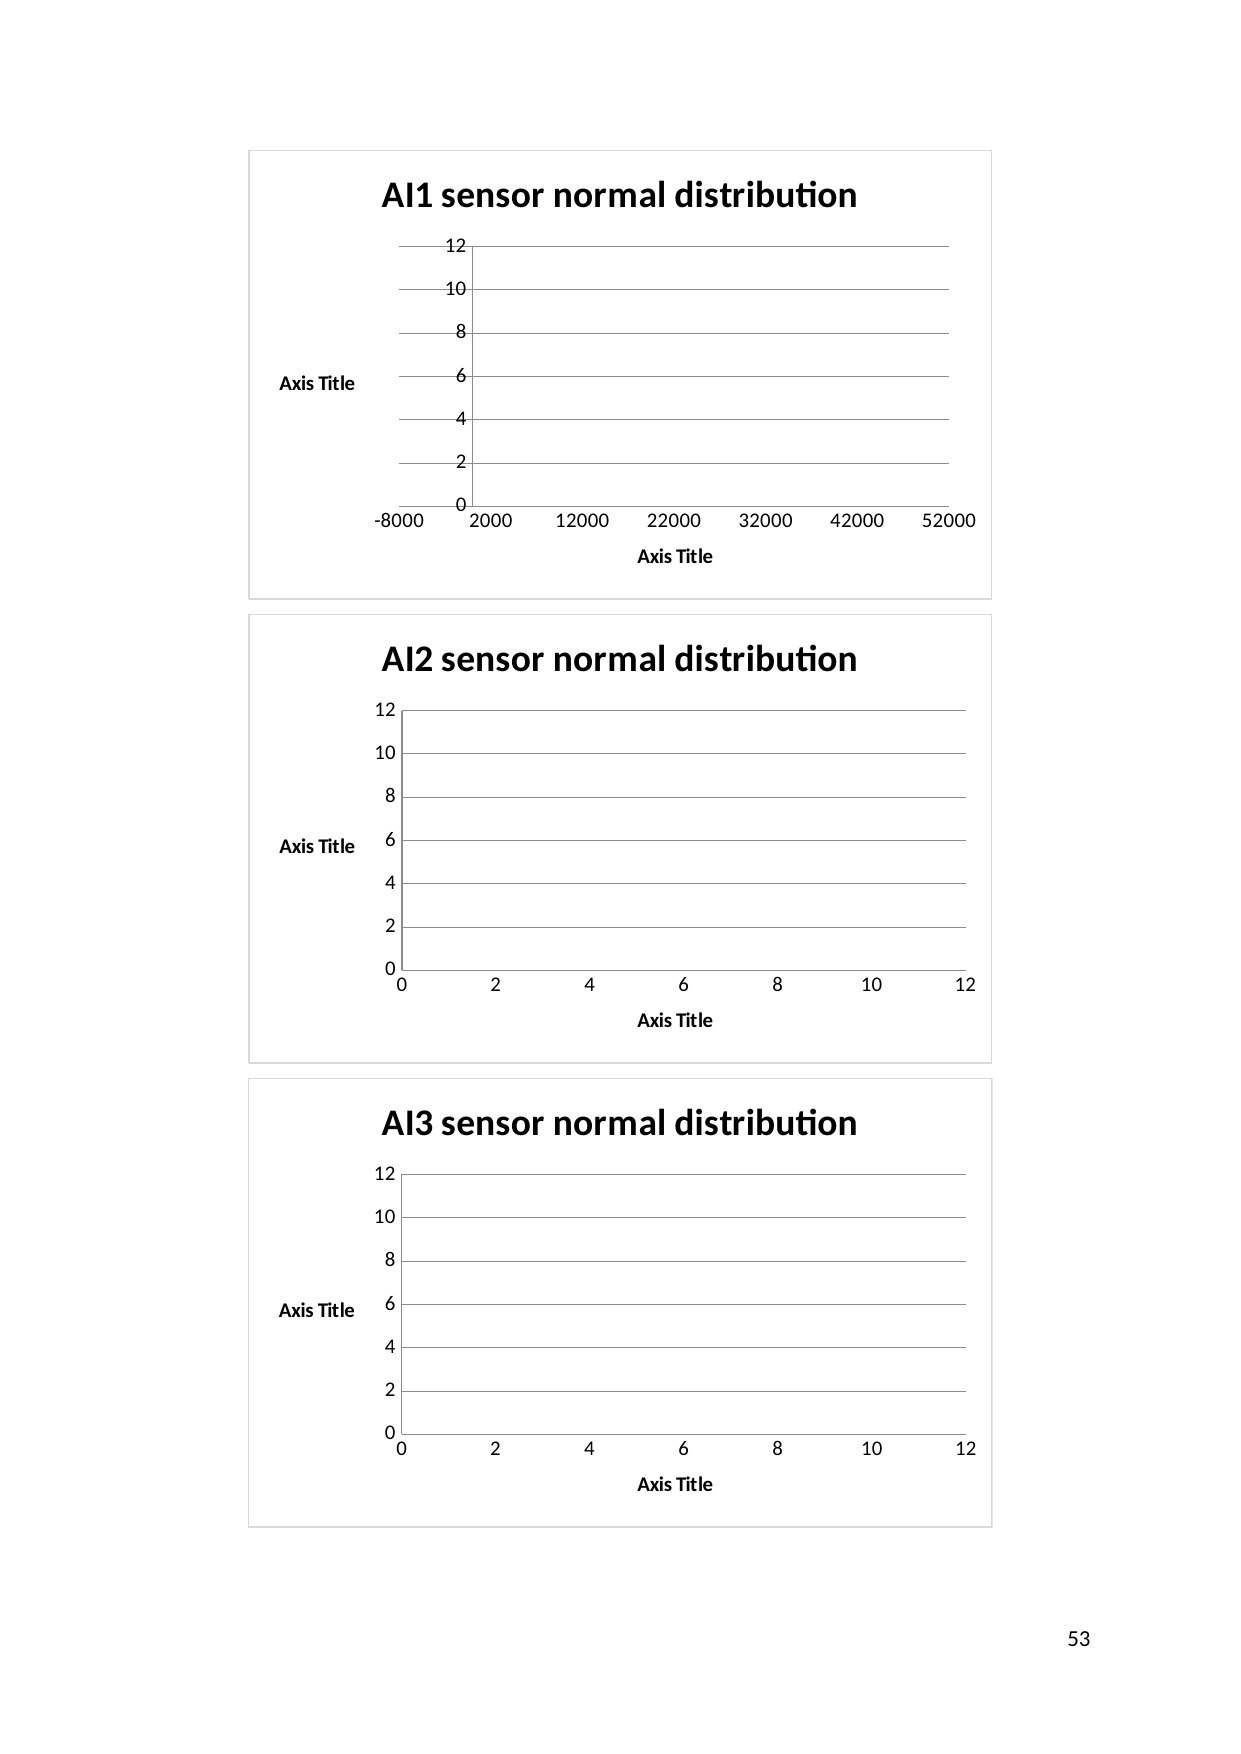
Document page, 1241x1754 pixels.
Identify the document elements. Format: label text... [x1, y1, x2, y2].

text Temperature data [150, 150, 1090, 1528]
